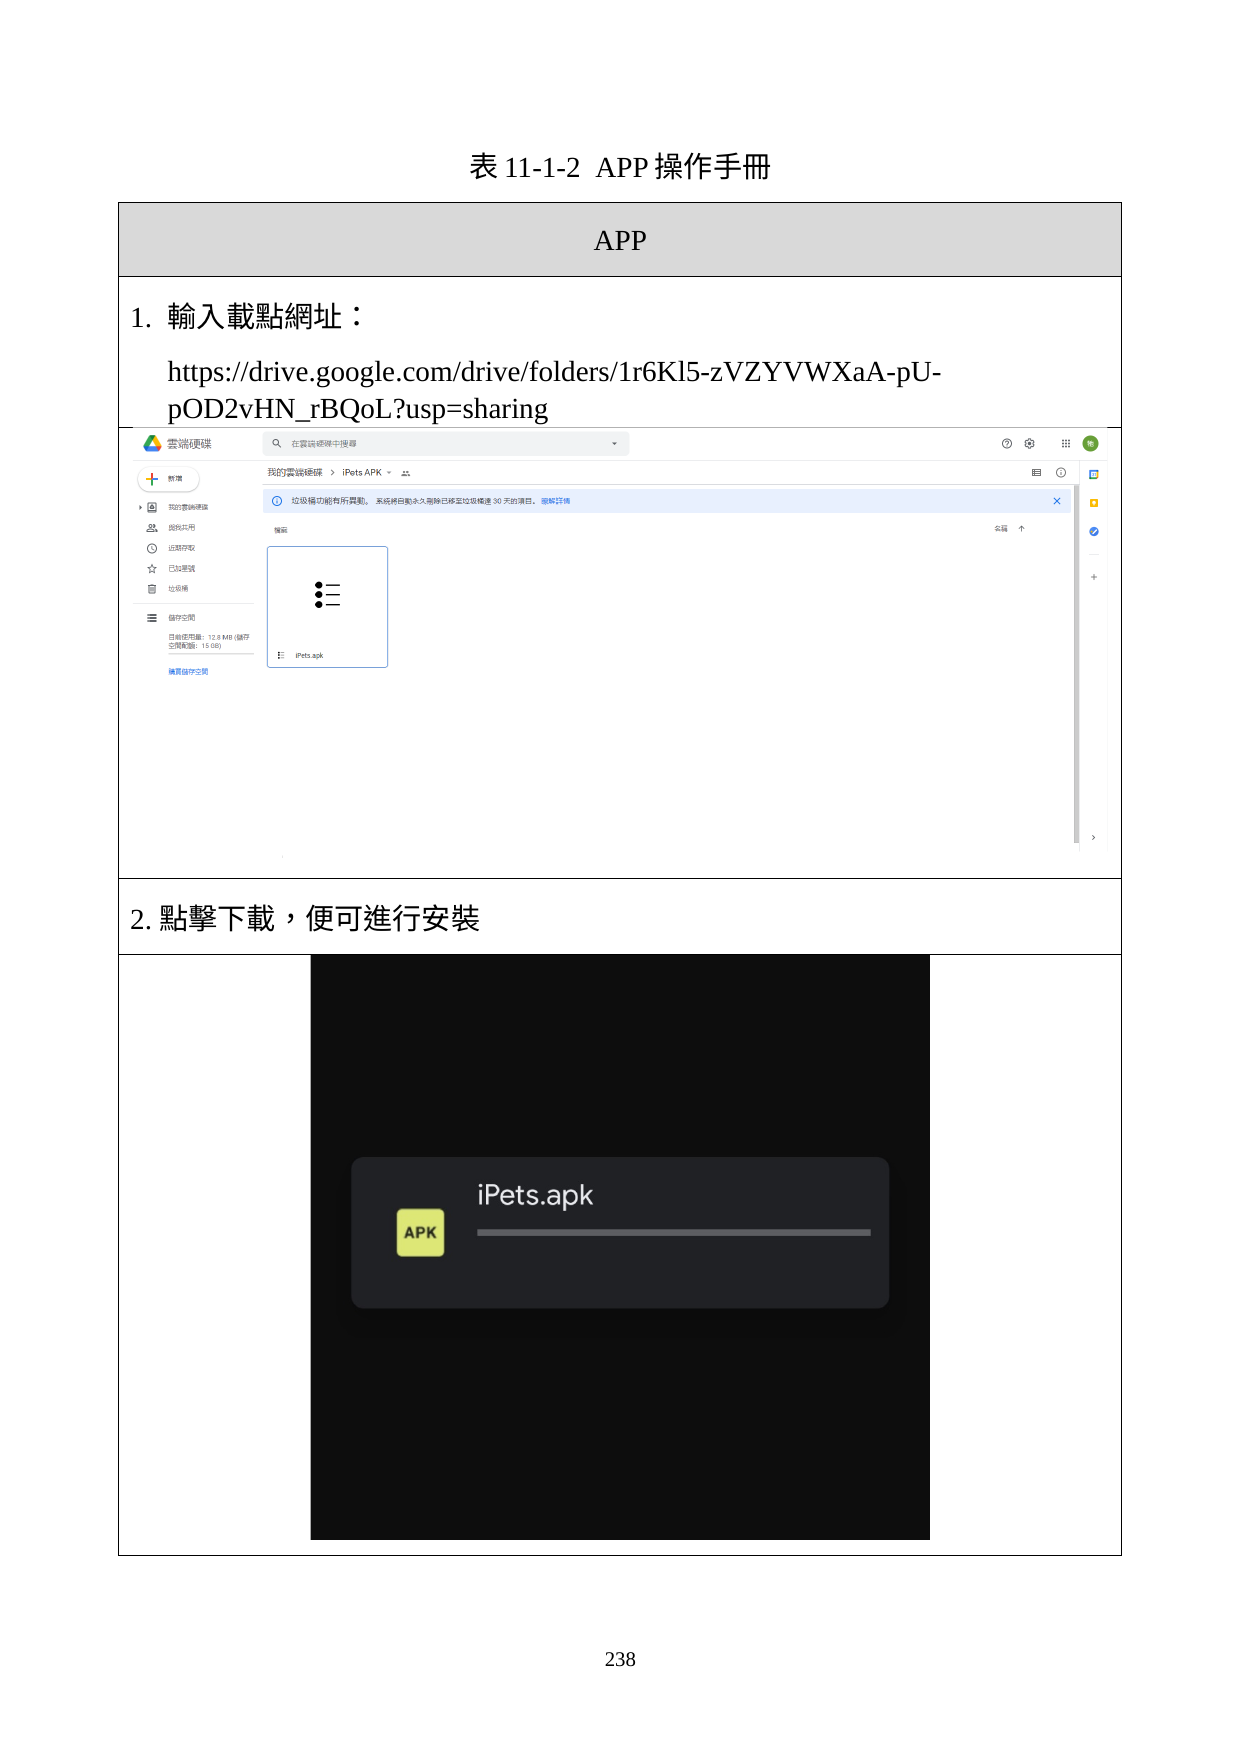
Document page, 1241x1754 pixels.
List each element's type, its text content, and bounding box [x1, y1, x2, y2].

picture [310, 955, 930, 1540]
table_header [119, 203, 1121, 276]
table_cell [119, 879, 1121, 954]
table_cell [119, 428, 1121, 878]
picture [132, 427, 1108, 858]
subtitle 表11-1-2 APP操作手冊 [118, 127, 1122, 202]
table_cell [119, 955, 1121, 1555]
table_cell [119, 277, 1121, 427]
